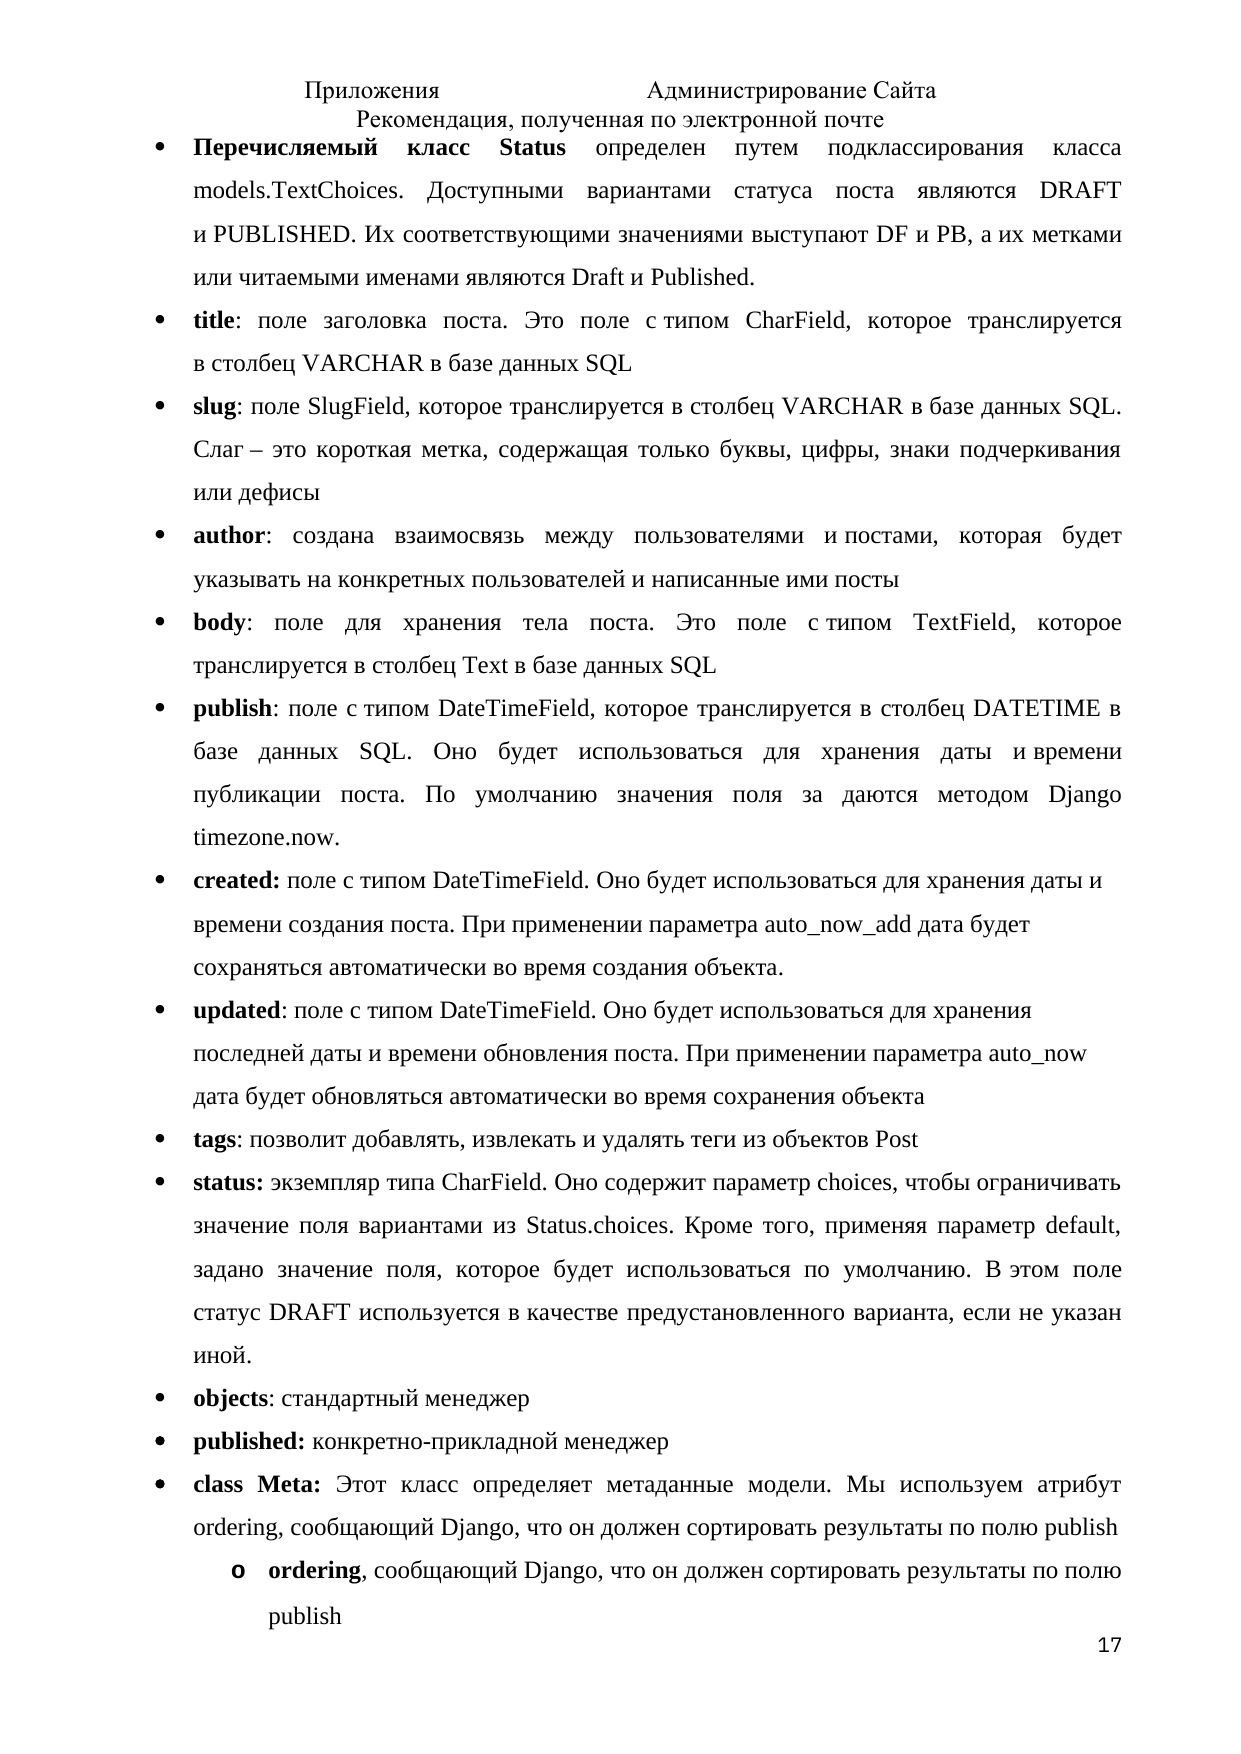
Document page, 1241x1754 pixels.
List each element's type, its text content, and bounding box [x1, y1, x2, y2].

list author: создана взаимосвязь между пользователями и постами, которая будет указывать на конкретных пользователей и написанные ими посты [156, 521, 1122, 592]
list publish: поле с типом DateTimeField, которое транслируется в столбец DATETIME в базе данных SQL. Оно будет использоваться для хранения даты и времени публикации поста. По умолчанию значения поля за даются методом Django timezone.now. [156, 693, 1122, 851]
list body: поле для хранения тела поста. Это поле с типом TextField, которое транслируется в столбец Text в базе данных SQL [156, 607, 1122, 679]
list updated: поле с типом DateTimeField. Оно будет использоваться для хранения последней даты и времени обновления поста. При применении параметра auto_now дата будет обновляться автоматически во время сохранения объекта [156, 995, 1122, 1110]
list tags: позволит добавлять, извлекать и удалять теги из объектов Post [156, 1124, 1122, 1153]
list class Meta: Этот класс определяет метаданные модели. Мы используем атрибут ordering, сообщающий Django, что он должен сортировать результаты по полю publish [156, 1469, 1122, 1541]
list title: поле заголовка поста. Это поле с типом CharField, которое транслируется в столбец VARCHAR в базе данных SQL [156, 305, 1122, 377]
list published: конкретно-прикладной менеджер [156, 1426, 1122, 1455]
list ordering, сообщающий Django, что он должен сортировать результаты по полю publish [231, 1556, 1122, 1629]
list objects: стандартный менеджер [156, 1383, 1122, 1412]
list created: поле с типом DateTimeField. Оно будет использоваться для хранения даты и времени создания поста. При применении параметра auto_now_add дата будет сохраняться автоматически во время создания объекта. [156, 866, 1122, 981]
list Перечисляемый класс Status определен путем подклассирования класса models.TextChoices. Доступными вариантами статуса поста являются DRAFT и PUBLISHED. Их соответствующими значениями выступают DF и PB, а их метками или читаемыми именами являются Draft и Published. [156, 132, 1122, 291]
list status: экземпляр типа CharField. Оно содержит параметр choices, чтобы ограничивать значение поля вариантами из Status.choices. Кроме того, применяя параметр default, задано значение поля, которое будет использоваться по умолчанию. В этом поле статус DRAFT используется в качестве предустановленного варианта, если не указан иной. [156, 1167, 1122, 1369]
list slug: поле SlugField, которое транслируется в столбец VARCHAR в базе данных SQL. Слаг – это короткая метка, содержащая только буквы, цифры, знаки подчеркивания или дефисы [156, 391, 1122, 506]
